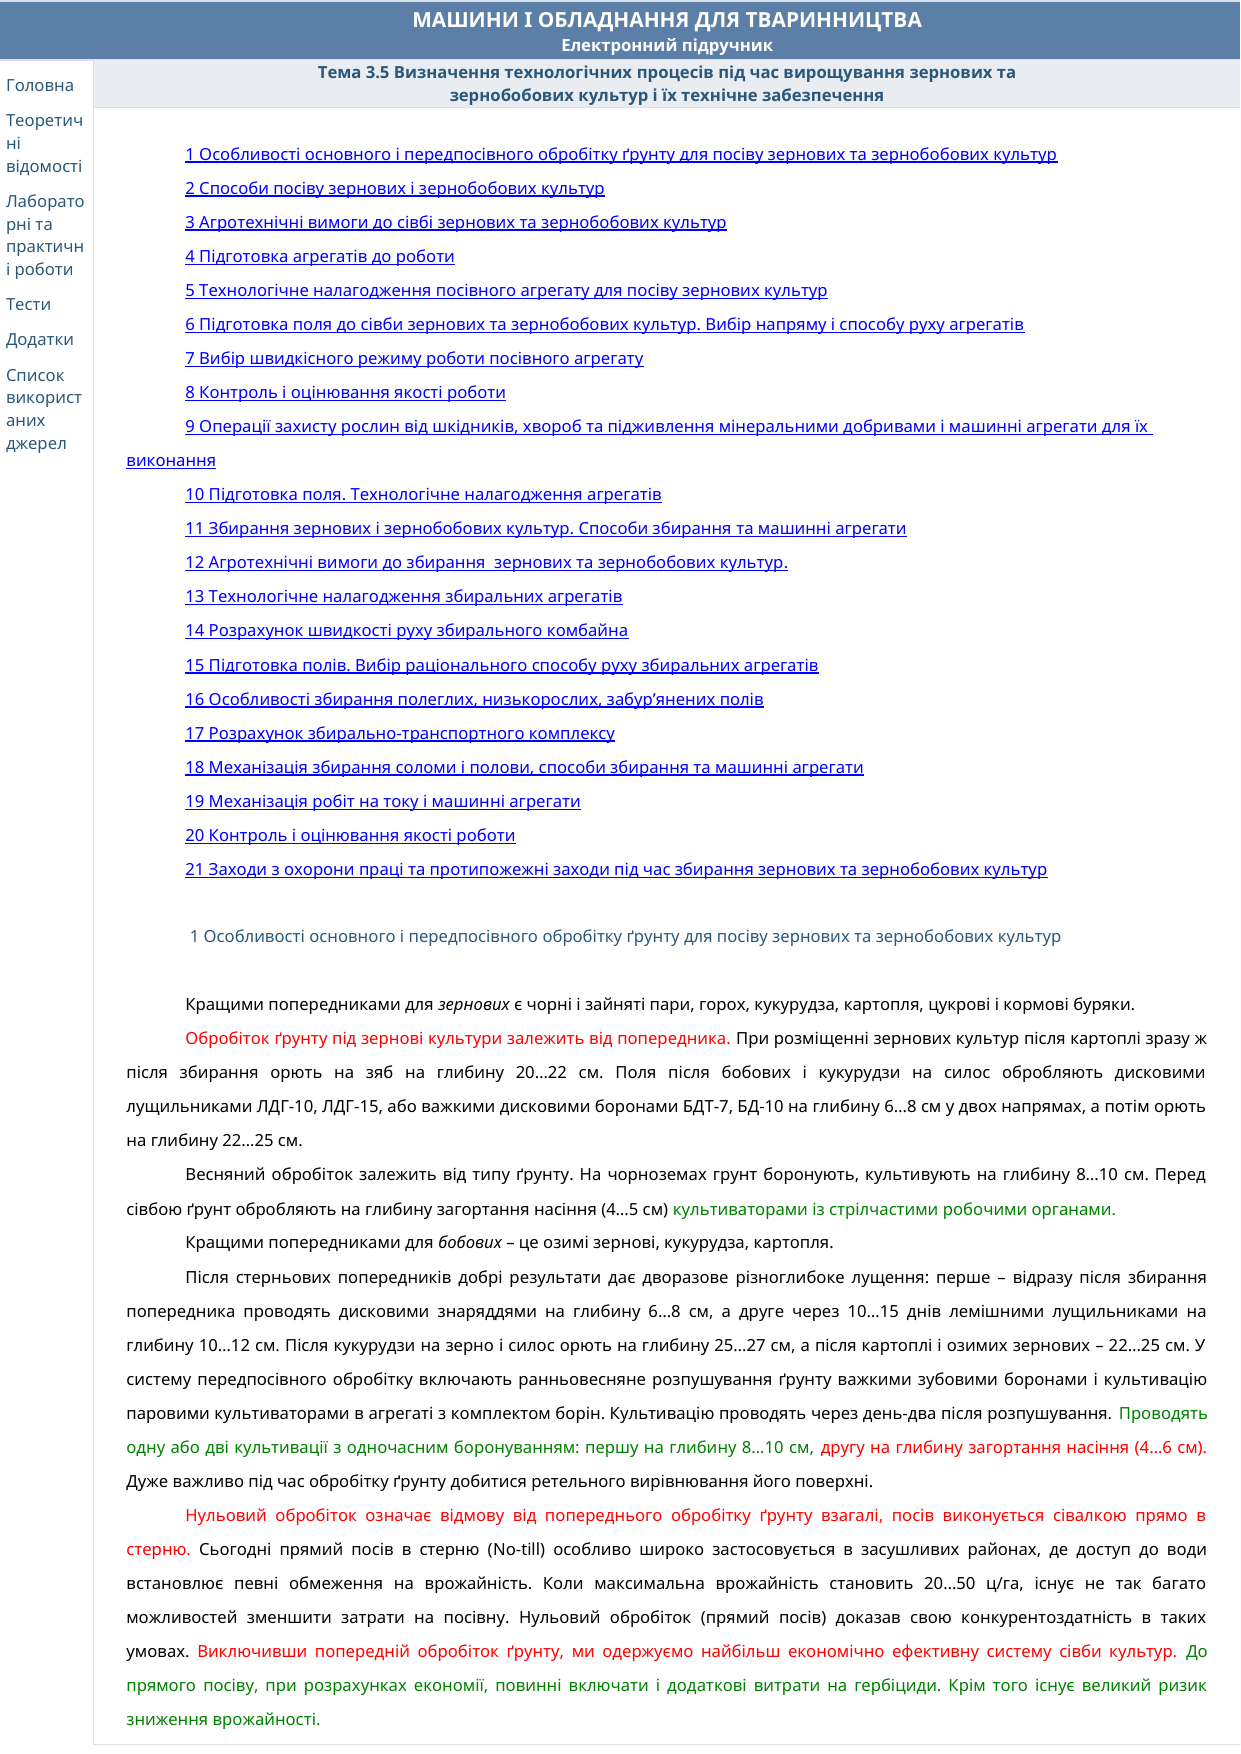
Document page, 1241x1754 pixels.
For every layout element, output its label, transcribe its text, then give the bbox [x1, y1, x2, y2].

table_cell Головна Теоретичні відомості Лабораторні та практичні роботи Тести Додатки Список використаних джерел [0, 61, 93, 1744]
table_cell Тема 3.5 Визначення технологічних процесів під час вирощування зернових та зернобобових культур і їх технічне забезпечення [94, 60, 1240, 107]
table_header [0, 2, 94, 59]
table_header МАШИНИ І ОБЛАДНАННЯ ДЛЯ ТВАРИННИЦТВА Електронний підручник [94, 2, 1240, 59]
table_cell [94, 108, 1240, 1744]
